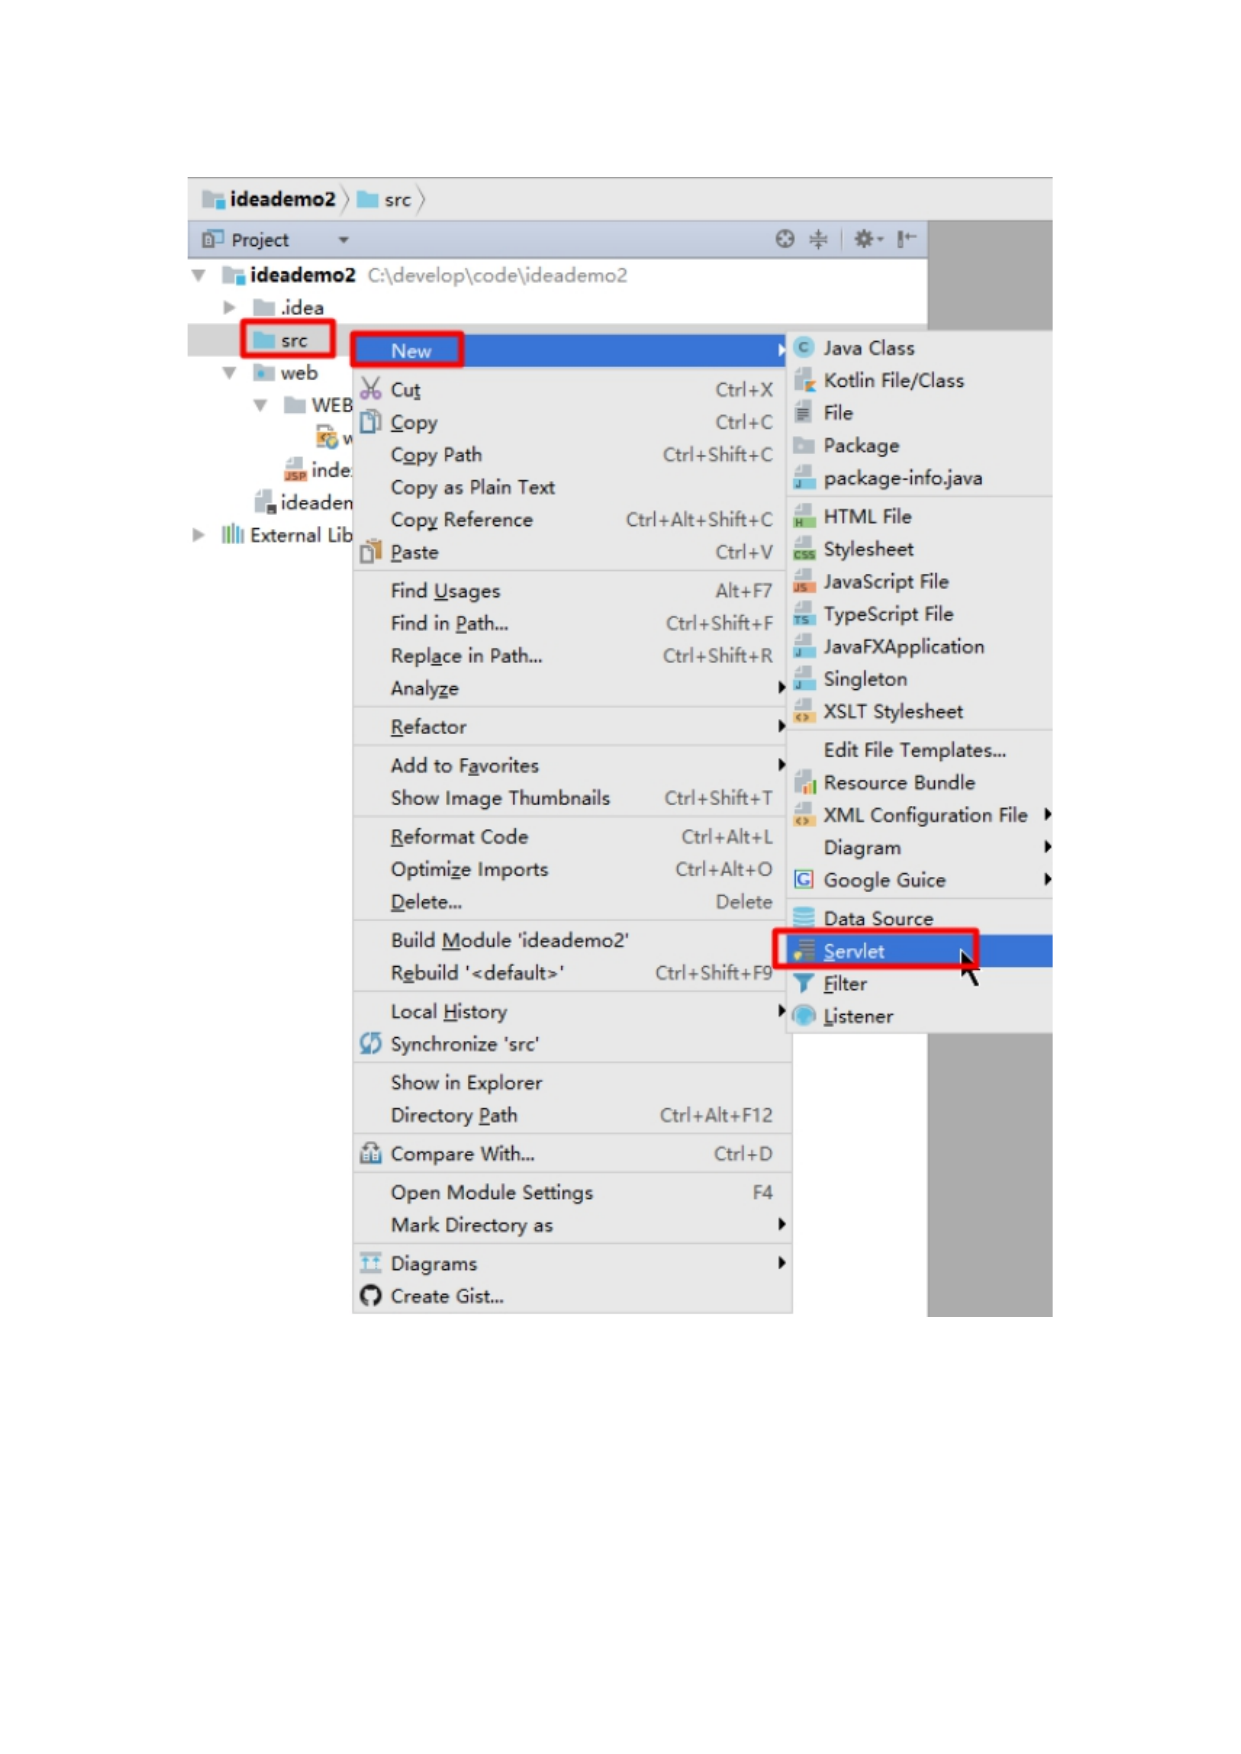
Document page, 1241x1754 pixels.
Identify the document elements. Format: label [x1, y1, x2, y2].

picture [187, 177, 1053, 1317]
